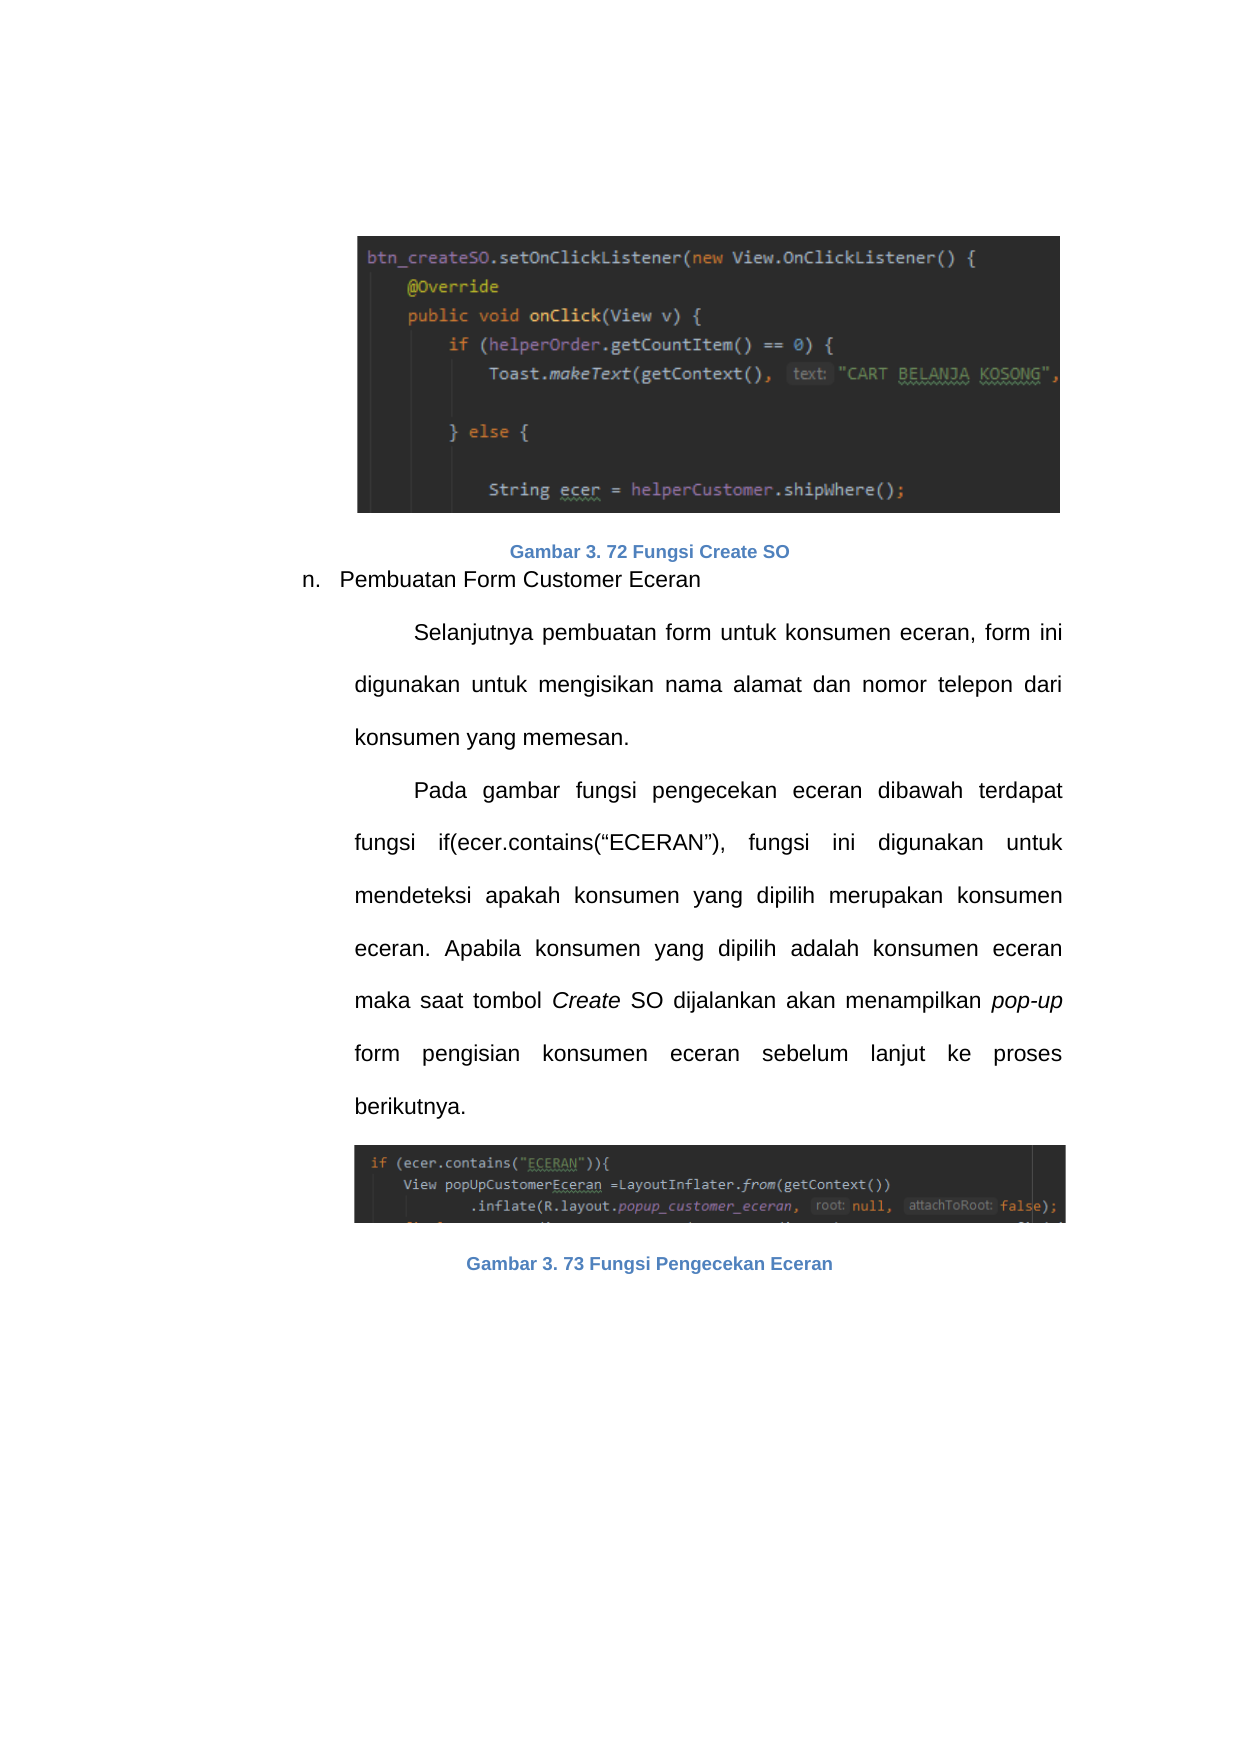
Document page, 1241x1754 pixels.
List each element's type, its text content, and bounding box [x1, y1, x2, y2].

text Gambar 3. 72 Fungsi Create SO [236, 541, 1063, 562]
text Gambar 3. 73 Fungsi Pengecekan Eceran [236, 1253, 1063, 1275]
list Pembuatan Form Customer Eceran [302, 566, 1063, 592]
text Selanjutnya pembuatan form untuk konsumen eceran, form ini digunakan untuk mengisikan nama alamat dan nomor telepon dari konsumen yang memesan. [354, 618, 1063, 750]
picture [354, 1145, 1066, 1223]
text Pada gambar fungsi pengecekan eceran dibawah terdapat fungsi if(ecer.contains(“ECERAN”), fungsi ini digunakan untuk mendeteksi apakah konsumen yang dipilih merupakan konsumen eceran. Apabila konsumen yang dipilih adalah konsumen eceran maka saat tombol Create SO dijalankan akan menampilkan pop-up form pengisian konsumen eceran sebelum lanjut ke proses berikutnya. [354, 777, 1063, 1119]
picture [357, 236, 1060, 513]
